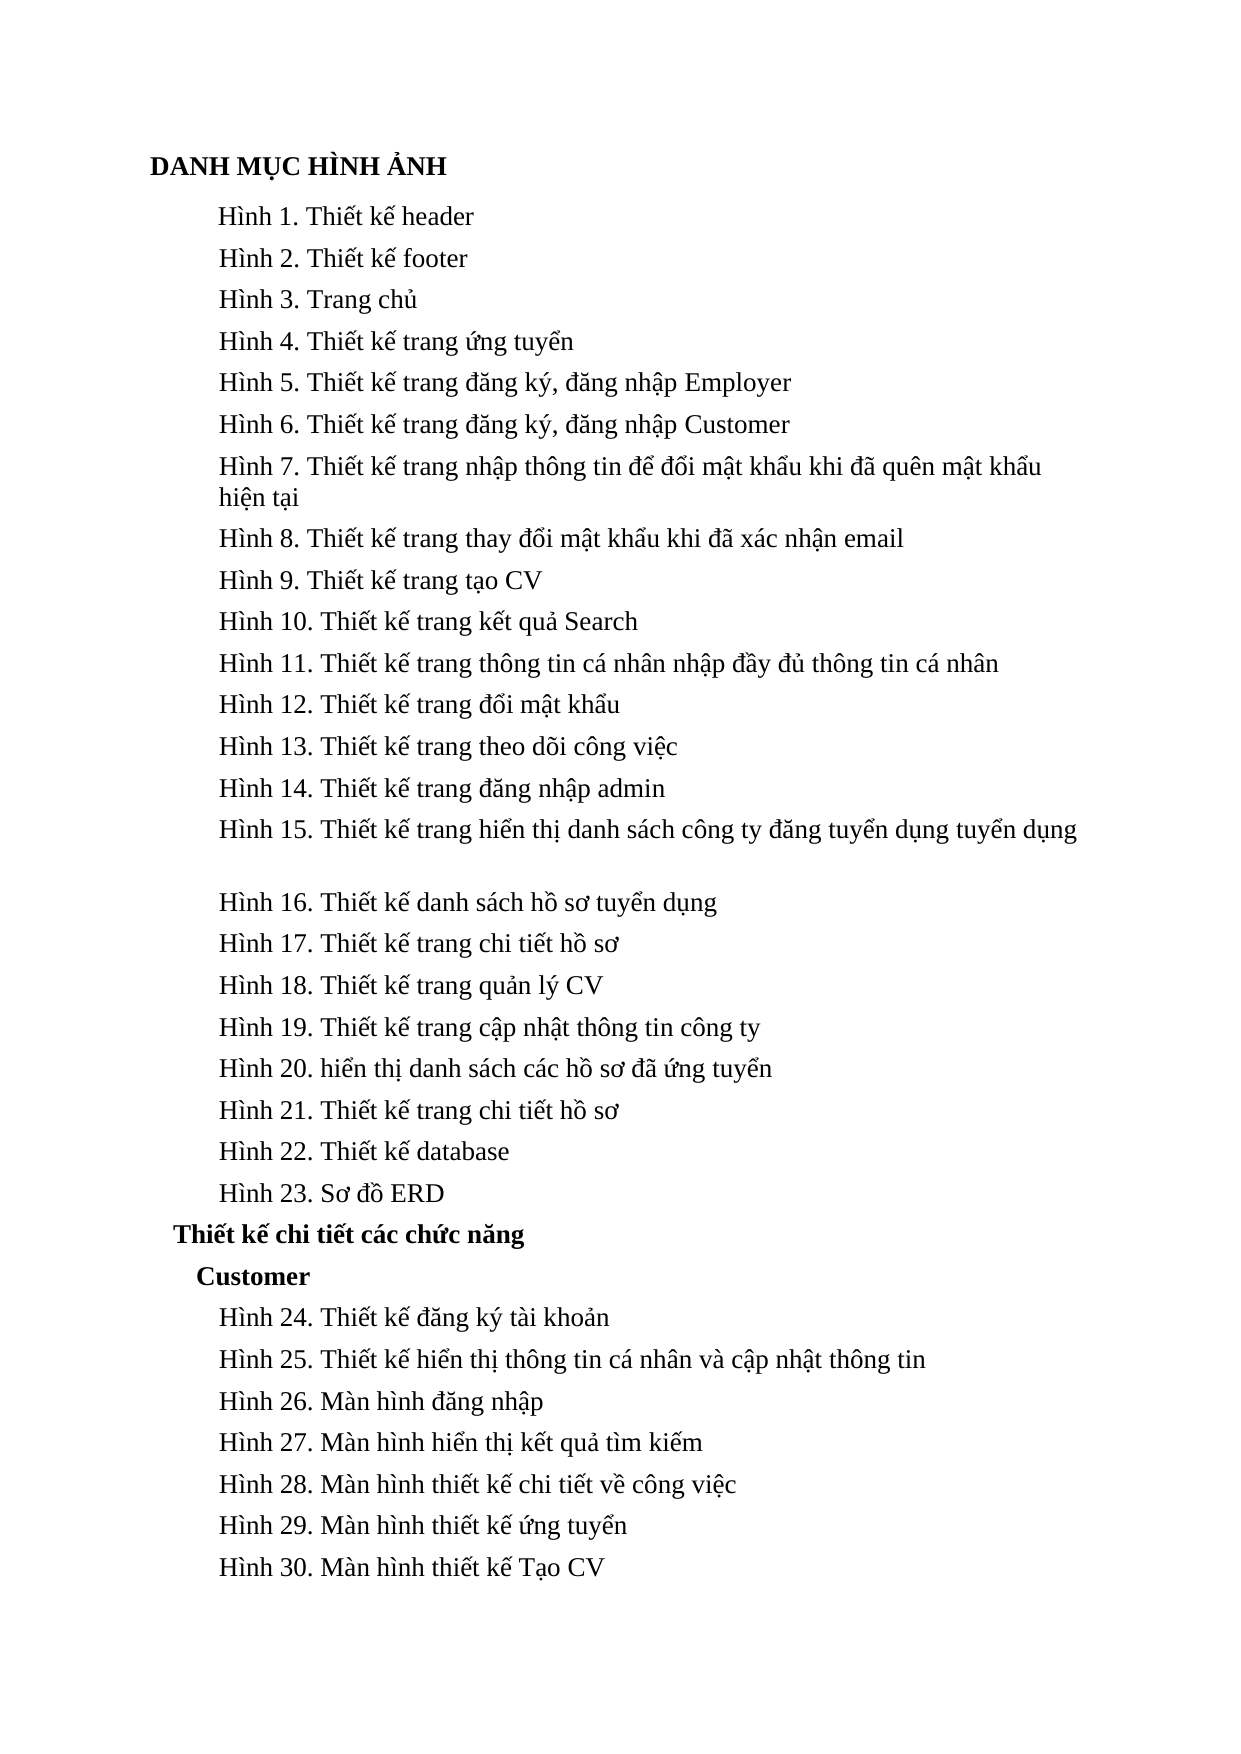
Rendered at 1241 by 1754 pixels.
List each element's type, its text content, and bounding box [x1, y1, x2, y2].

text DANH MỤC HÌNH ẢNH [150, 150, 1090, 181]
